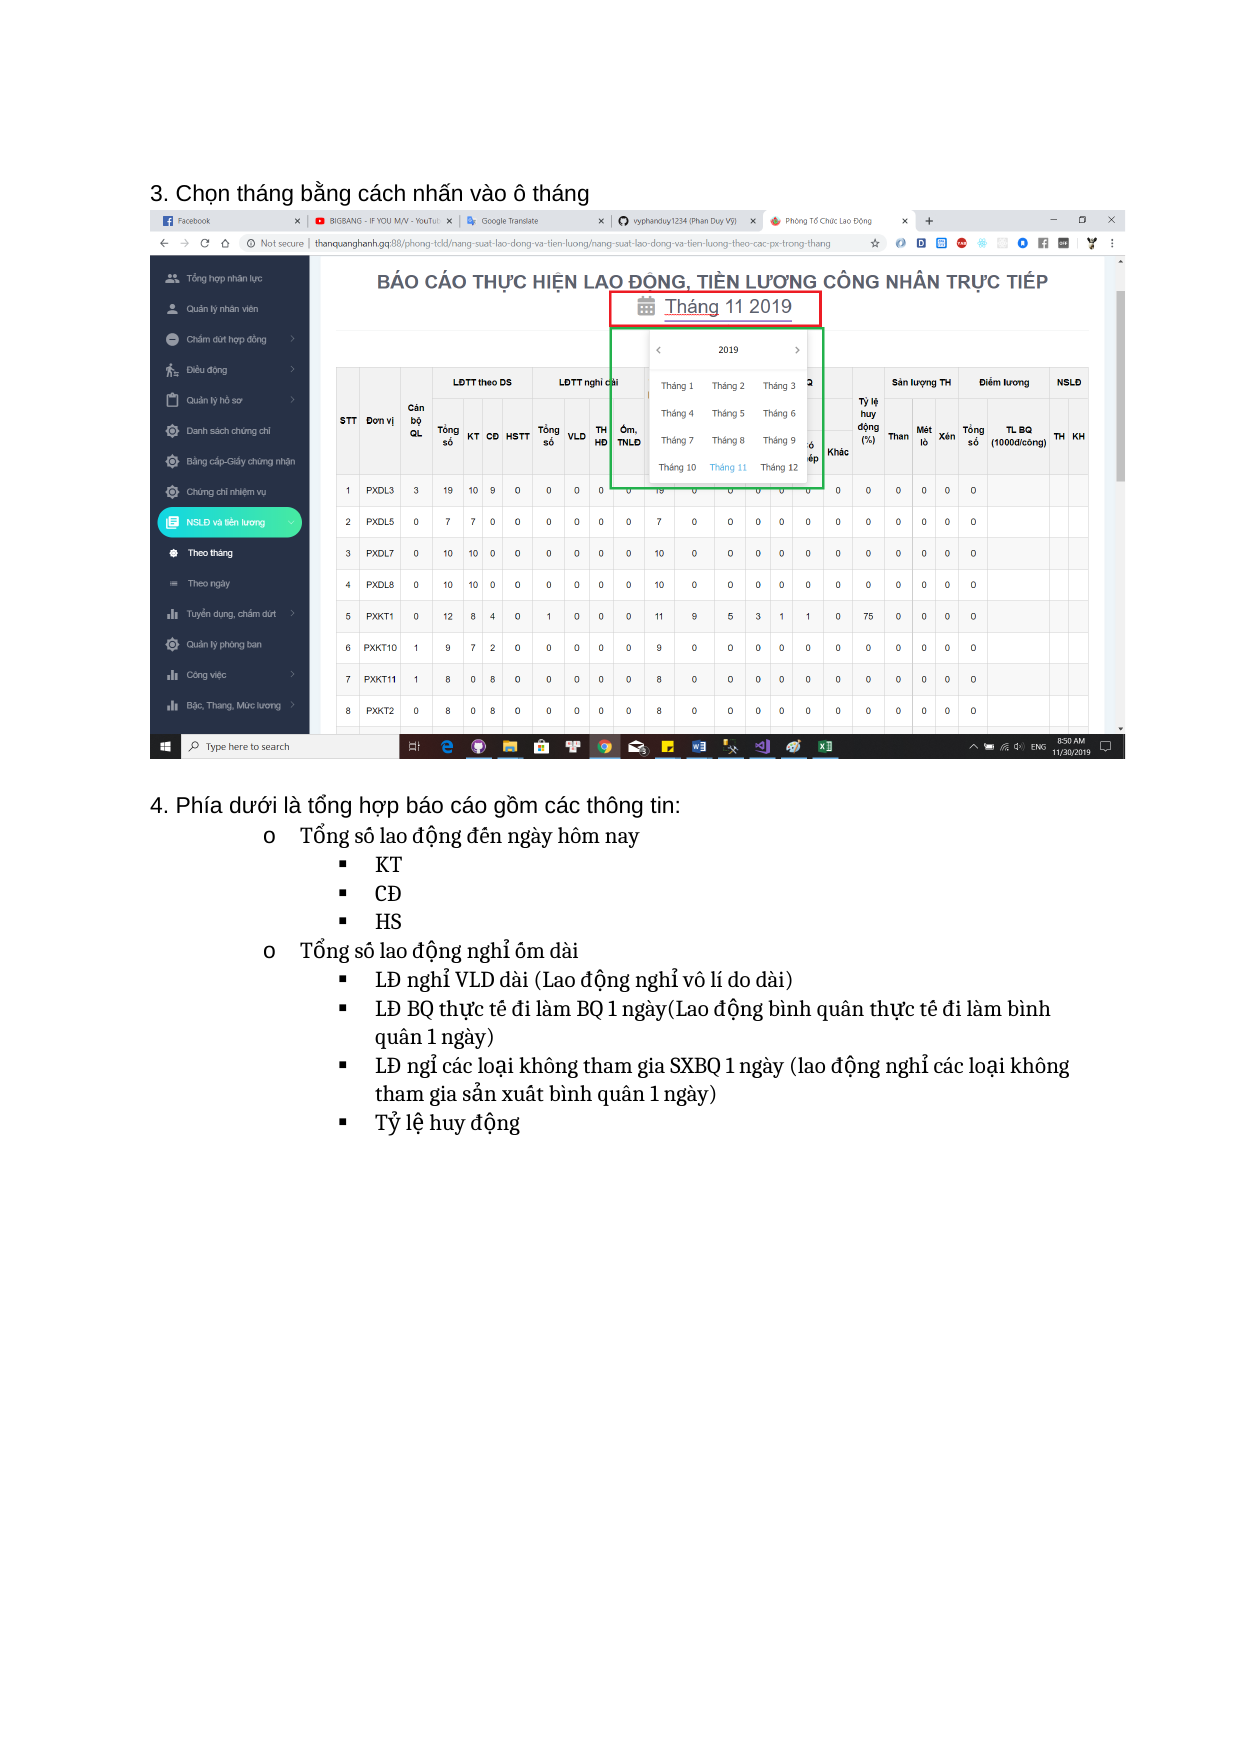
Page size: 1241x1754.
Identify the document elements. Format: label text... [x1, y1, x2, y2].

text 4. Phía dưới là tổng hợp báo cáo gồm các thông tin: [150, 792, 1090, 818]
list Tổng số lao động đến ngày hôm nay [262, 822, 1090, 850]
list LĐ ngỉ các loại không tham gia SXBQ 1 ngày (lao động nghỉ các loại không tham gia sản xuất bình quân 1 ngày) [337, 1052, 1090, 1107]
list KT [337, 852, 1090, 878]
picture [150, 210, 1125, 759]
list CĐ [337, 881, 1090, 907]
list LĐ BQ thực tế đi làm BQ 1 ngày(Lao động bình quân thực tế đi làm bình quân 1 ngày) [337, 996, 1090, 1050]
list Tỷ lệ huy động [337, 1109, 1090, 1136]
list Tổng số lao động nghỉ ốm dài [262, 937, 1090, 965]
list HS [337, 909, 1090, 935]
list LĐ nghỉ VLD dài (Lao động nghỉ vô lí do dài) [337, 967, 1090, 993]
text 3. Chọn tháng bằng cách nhấn vào ô tháng [150, 180, 1090, 207]
